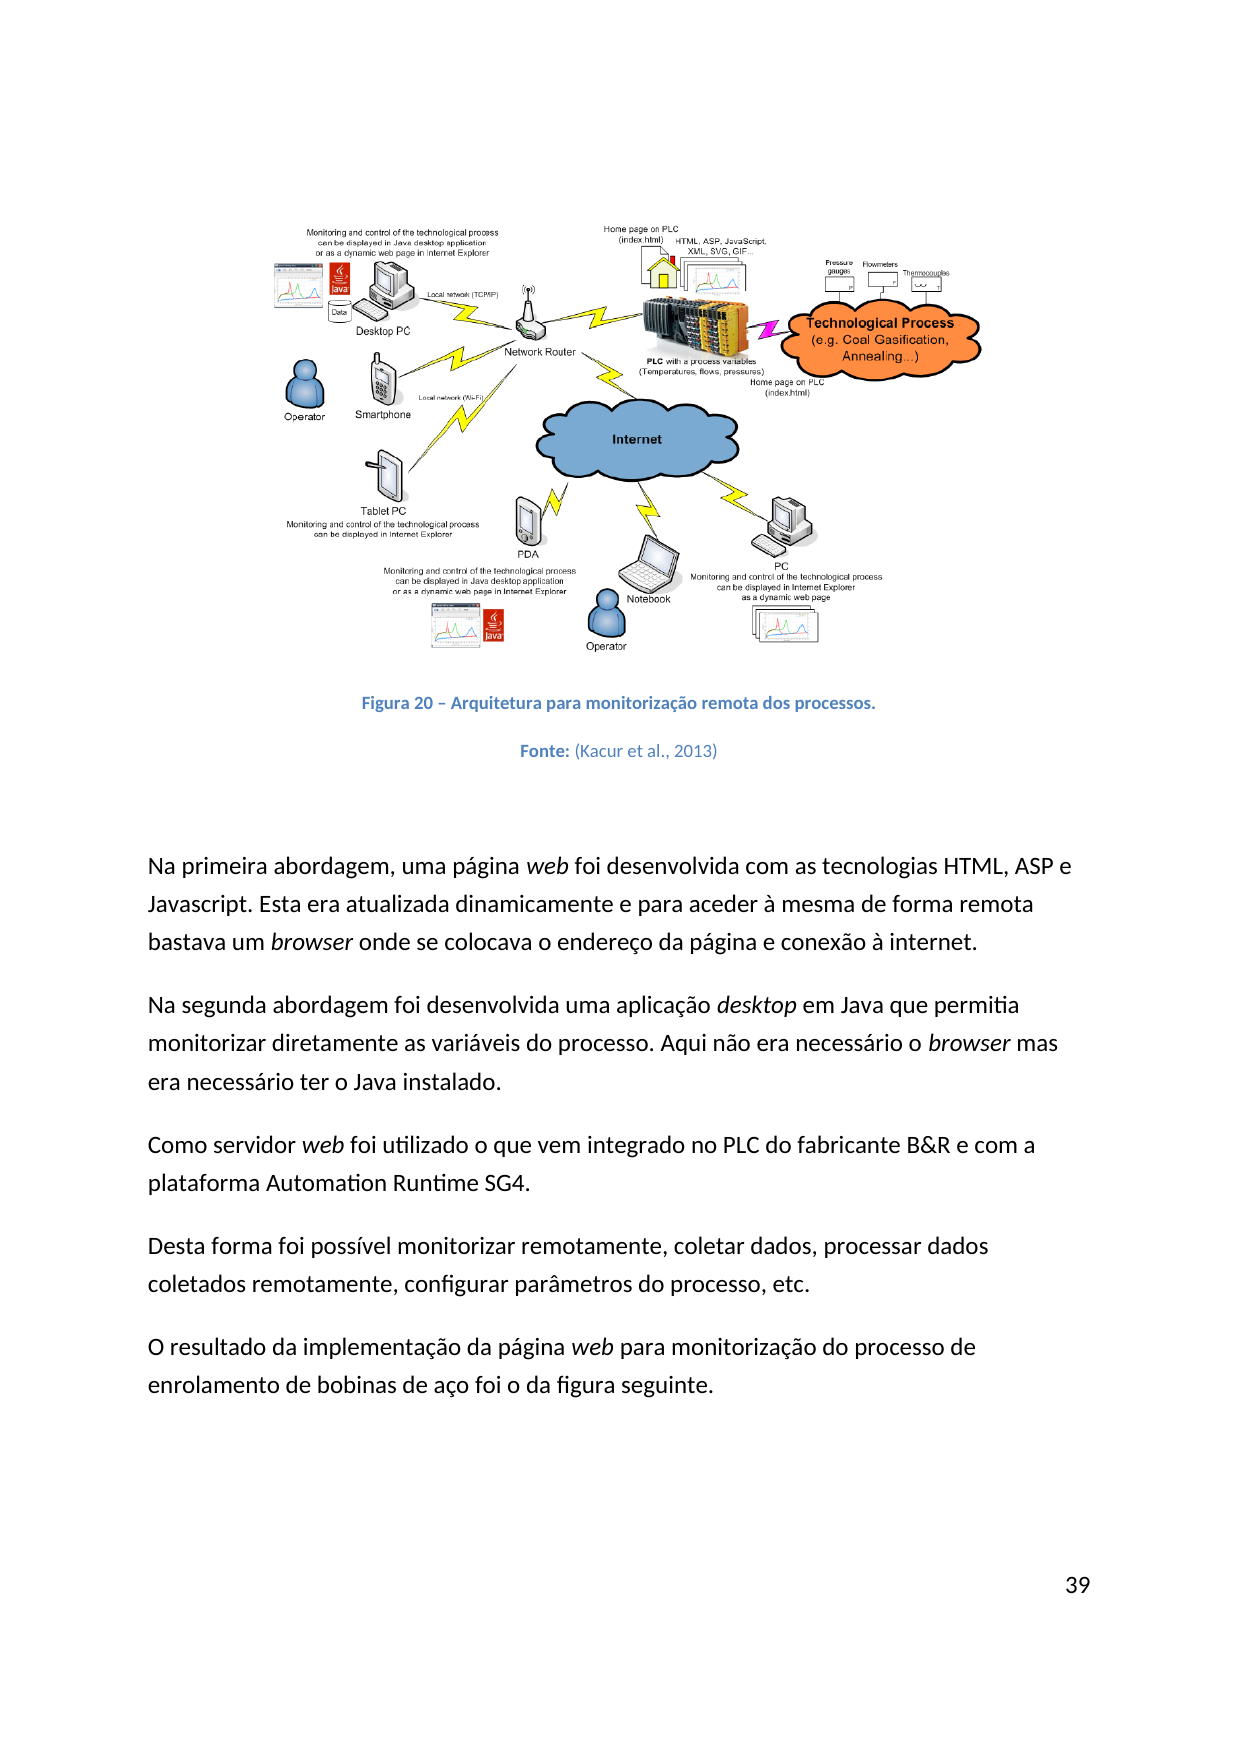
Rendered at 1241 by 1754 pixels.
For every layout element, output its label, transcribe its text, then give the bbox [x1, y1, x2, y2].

text Fonte: (Kacur et al., 2013) [148, 739, 1090, 762]
text O resultado da implementação da página web para monitorização do processo de enrolamento de bobinas de aço foi o da figura seguinte. [148, 1331, 1090, 1400]
text Na primeira abordagem, uma página web foi desenvolvida com as tecnologias HTML, ASP e Javascript. Esta era atualizada dinamicamente e para aceder à mesma de forma remota bastava um browser onde se colocava o endereço da página e conexão à internet. [148, 850, 1090, 957]
text Na segunda abordagem foi desenvolvida uma aplicação desktop em Java que permitia monitorizar diretamente as variáveis do processo. Aqui não era necessário o browser mas era necessário ter o Java instalado. [148, 989, 1090, 1096]
text Como servidor web foi utilizado o que vem integrado no PLC do fabricante B&R e com a plataforma Automation Runtime SG4. [148, 1129, 1090, 1197]
text Desta forma foi possível monitorizar remotamente, coletar dados, processar dados coletados remotamente, configurar parâmetros do processo, etc. [148, 1230, 1090, 1299]
picture [250, 213, 989, 659]
text Figura 20 – Arquitetura para monitorização remota dos processos. [148, 691, 1090, 714]
